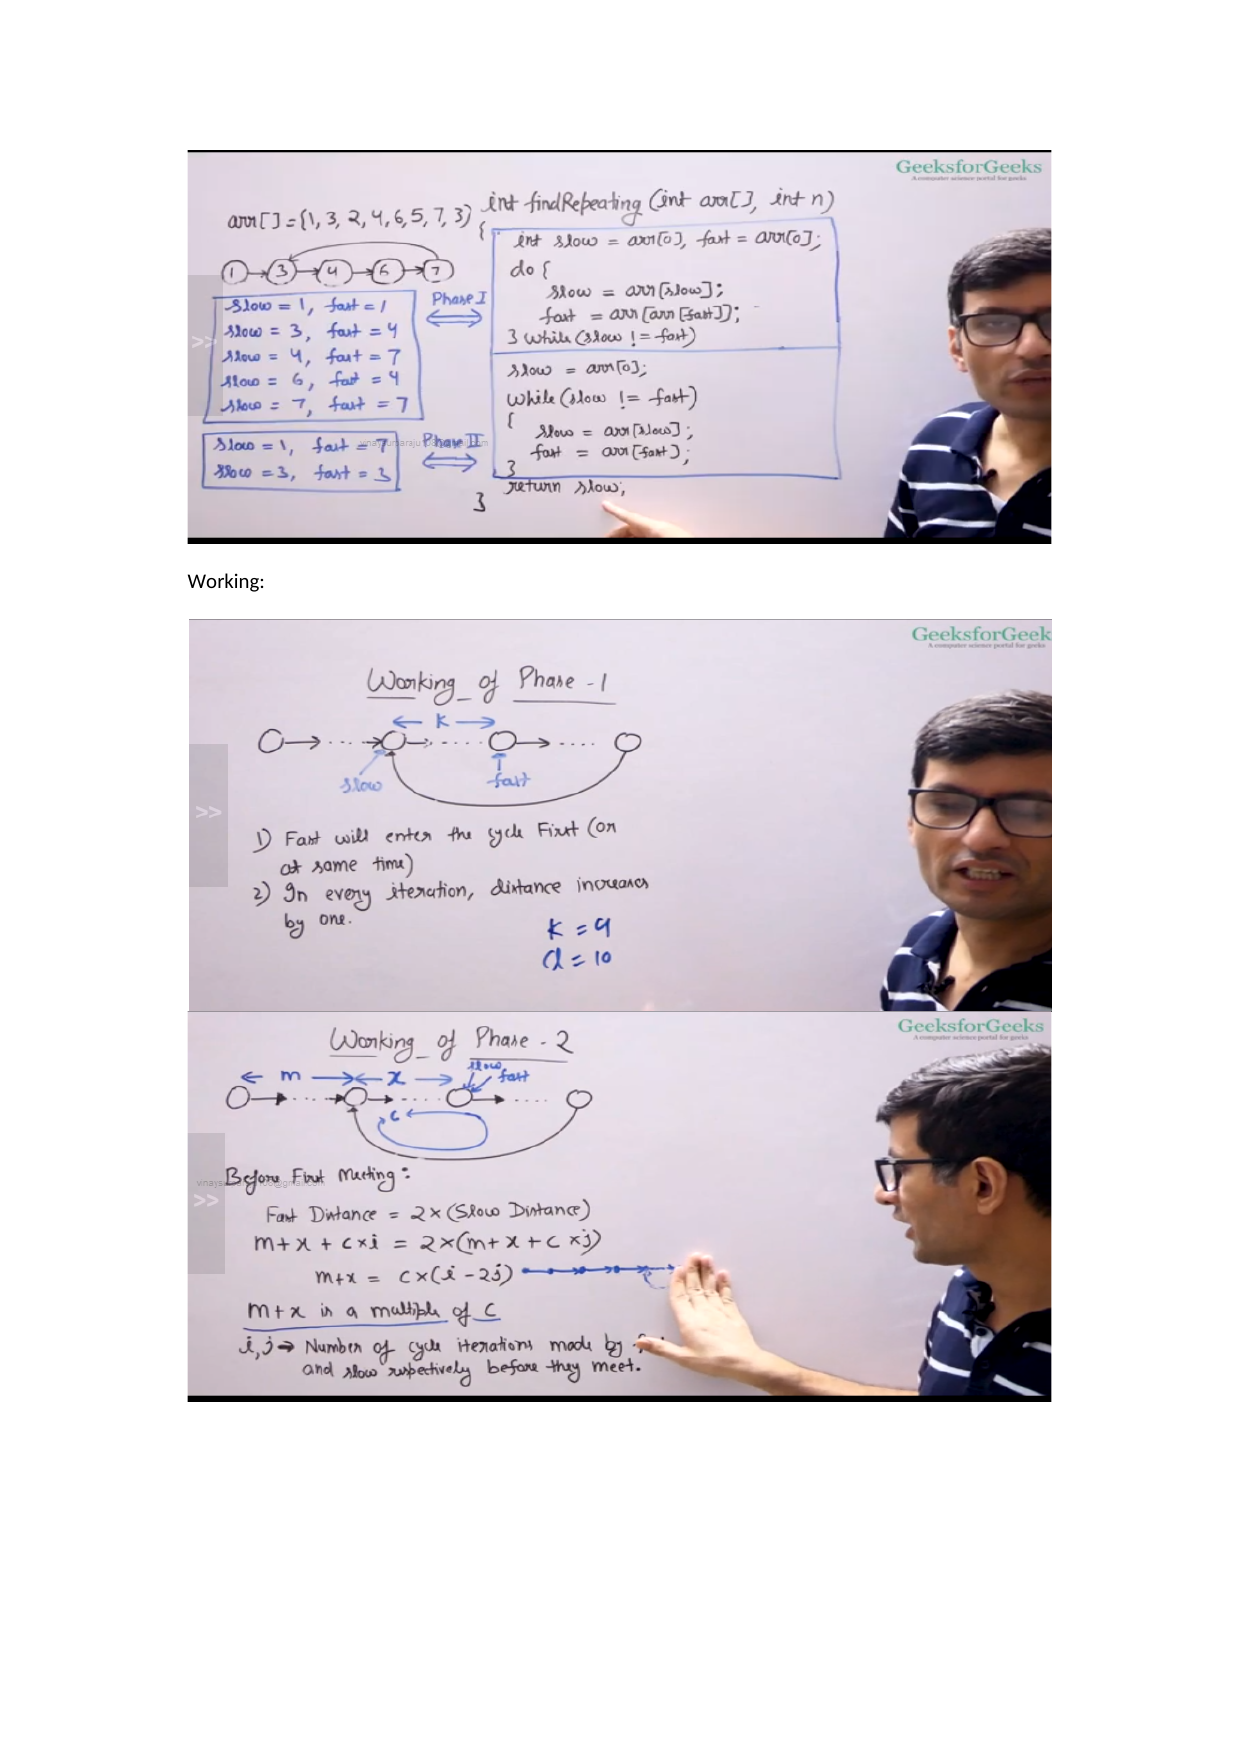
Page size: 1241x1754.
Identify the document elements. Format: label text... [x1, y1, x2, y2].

picture [187, 619, 1052, 1402]
text Working: [187, 568, 1053, 594]
picture [187, 150, 1052, 544]
